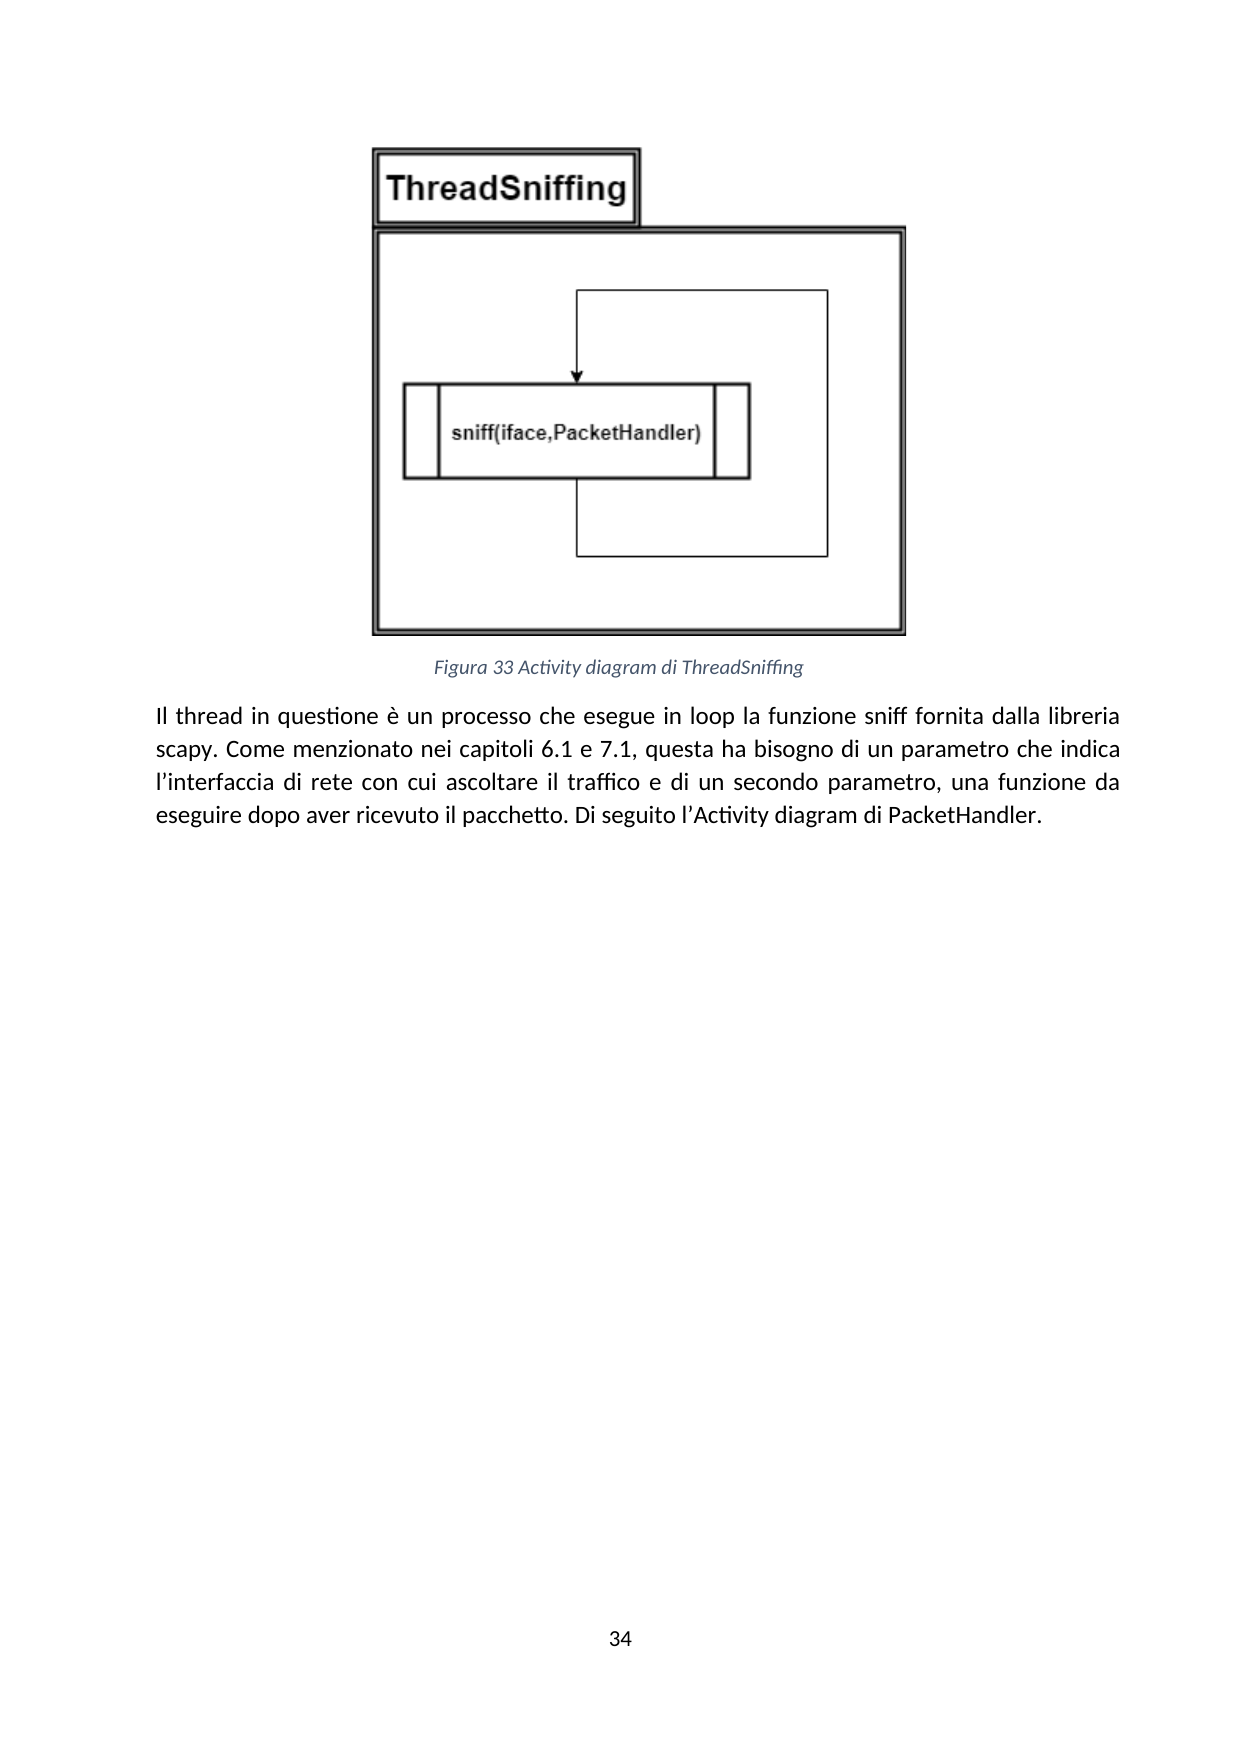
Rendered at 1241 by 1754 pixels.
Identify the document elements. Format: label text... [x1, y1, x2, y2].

picture [371, 147, 907, 636]
text Figura 33 Activity diagram di ThreadSniffing [118, 654, 1122, 679]
text Il thread in questione è un processo che esegue in loop la funzione sniff fornita dalla libreria scapy. Come menzionato nei capitoli 6.1 e 7.1, questa ha bisogno di un parametro che indica l’interfaccia di rete con cui ascoltare il traffico e di un secondo parametro, una funzione da eseguire dopo aver ricevuto il pacchetto. Di seguito l’Activity diagram di PacketHandler. [156, 700, 1122, 829]
